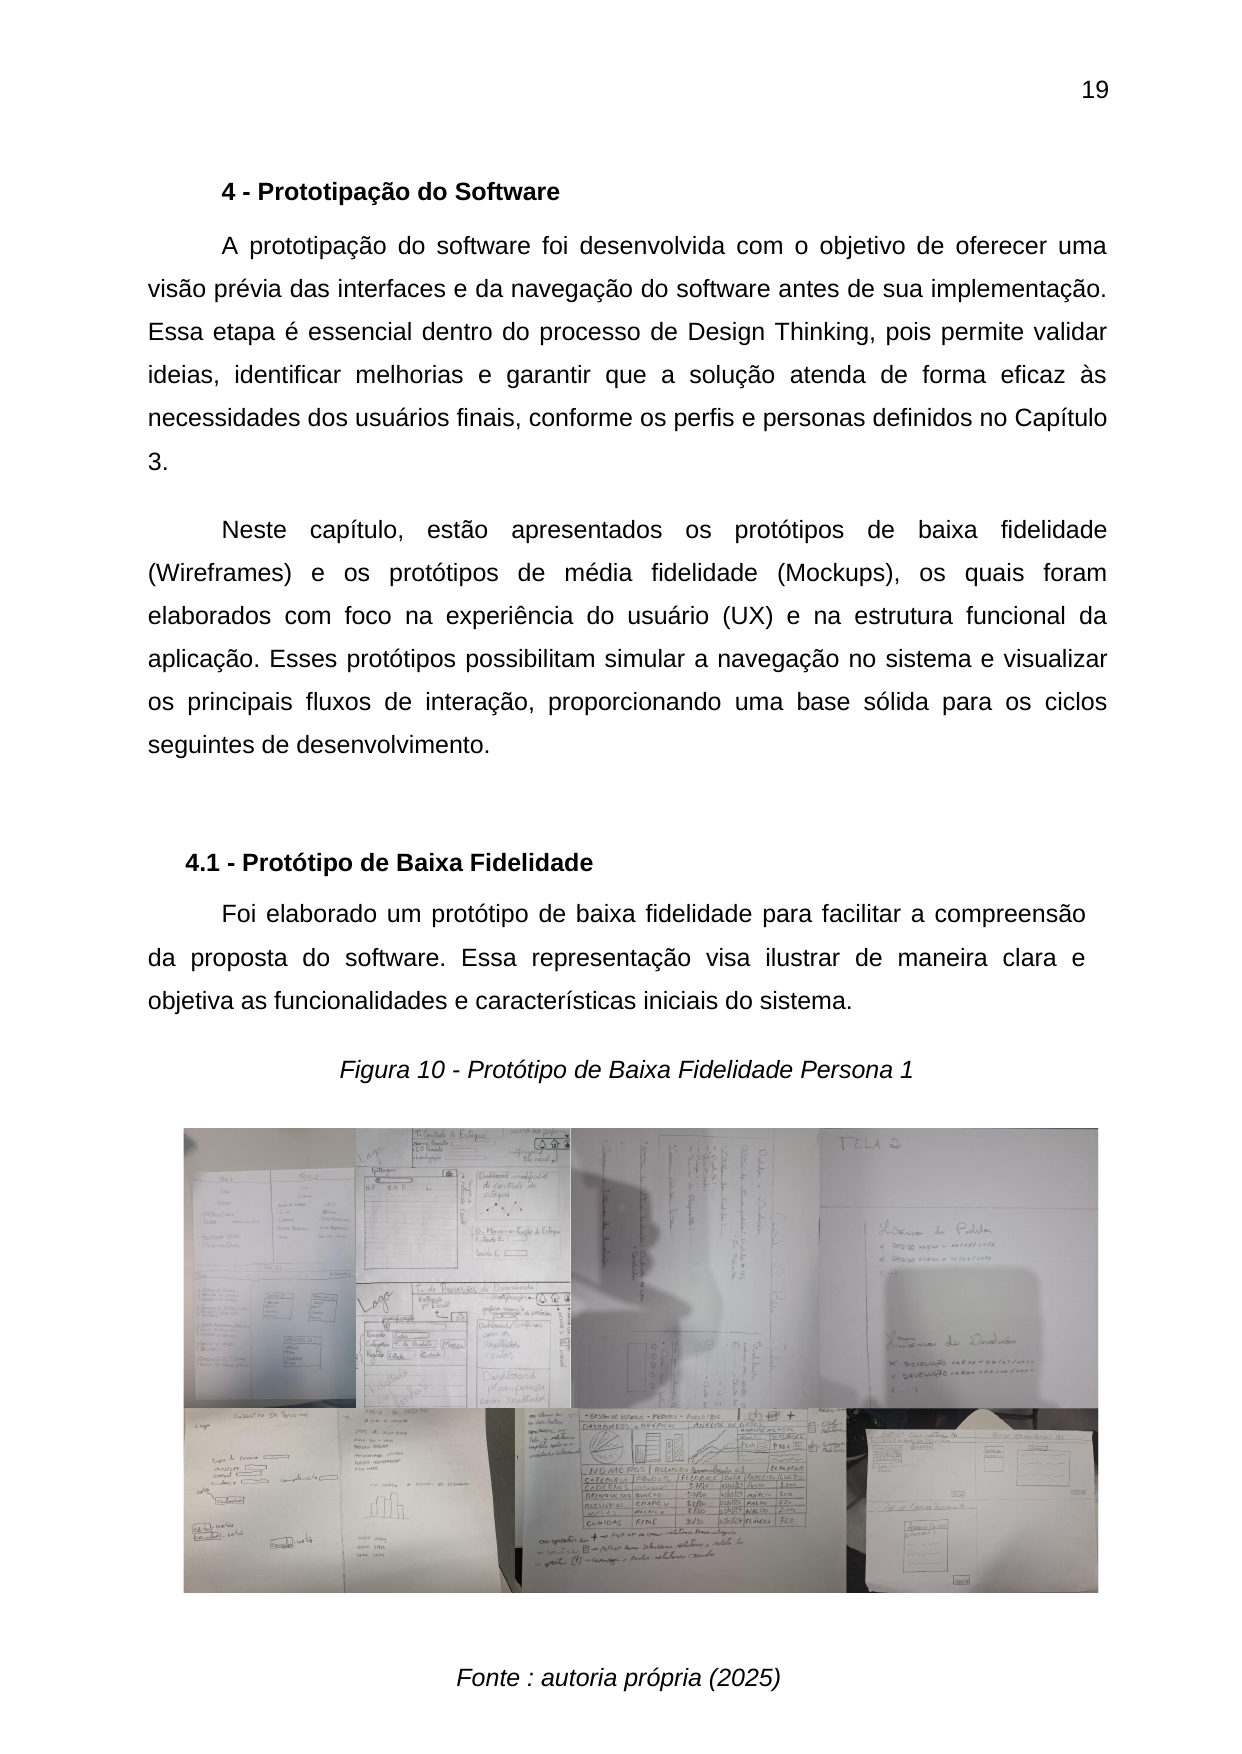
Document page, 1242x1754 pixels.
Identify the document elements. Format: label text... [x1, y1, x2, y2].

picture [183, 1128, 1099, 1593]
subtitle 4.1 - Protótipo de Baixa Fidelidade [185, 848, 1109, 877]
text Foi elaborado um protótipo de baixa fidelidade para facilitar a compreensão da proposta do software. Essa representação visa ilustrar de maneira clara e objetiva as funcionalidades e características iniciais do sistema. [148, 899, 1087, 1014]
text Neste capítulo, estão apresentados os protótipos de baixa fidelidade (Wireframes) e os protótipos de média fidelidade (Mockups), os quais foram elaborados com foco na experiência do usuário (UX) e na estrutura funcional da aplicação. Esses protótipos possibilitam simular a navegação no sistema e visualizar os principais fluxos de interação, proporcionando uma base sólida para os ciclos seguintes de desenvolvimento. [148, 515, 1109, 759]
subtitle 4 - Prototipação do Software [148, 177, 1109, 206]
text Figura 10 - Protótipo de Baixa Fidelidade Persona 1 [148, 1055, 1109, 1084]
text A prototipação do software foi desenvolvida com o objetivo de oferecer uma visão prévia das interfaces e da navegação do software antes de sua implementação. Essa etapa é essencial dentro do processo de Design Thinking, pois permite validar ideias, identificar melhorias e garantir que a solução atenda de forma eficaz às necessidades dos usuários finais, conforme os perfis e personas definidos no Capítulo 3. [148, 231, 1109, 475]
text Fonte : autoria própria (2025) [148, 1663, 1093, 1692]
